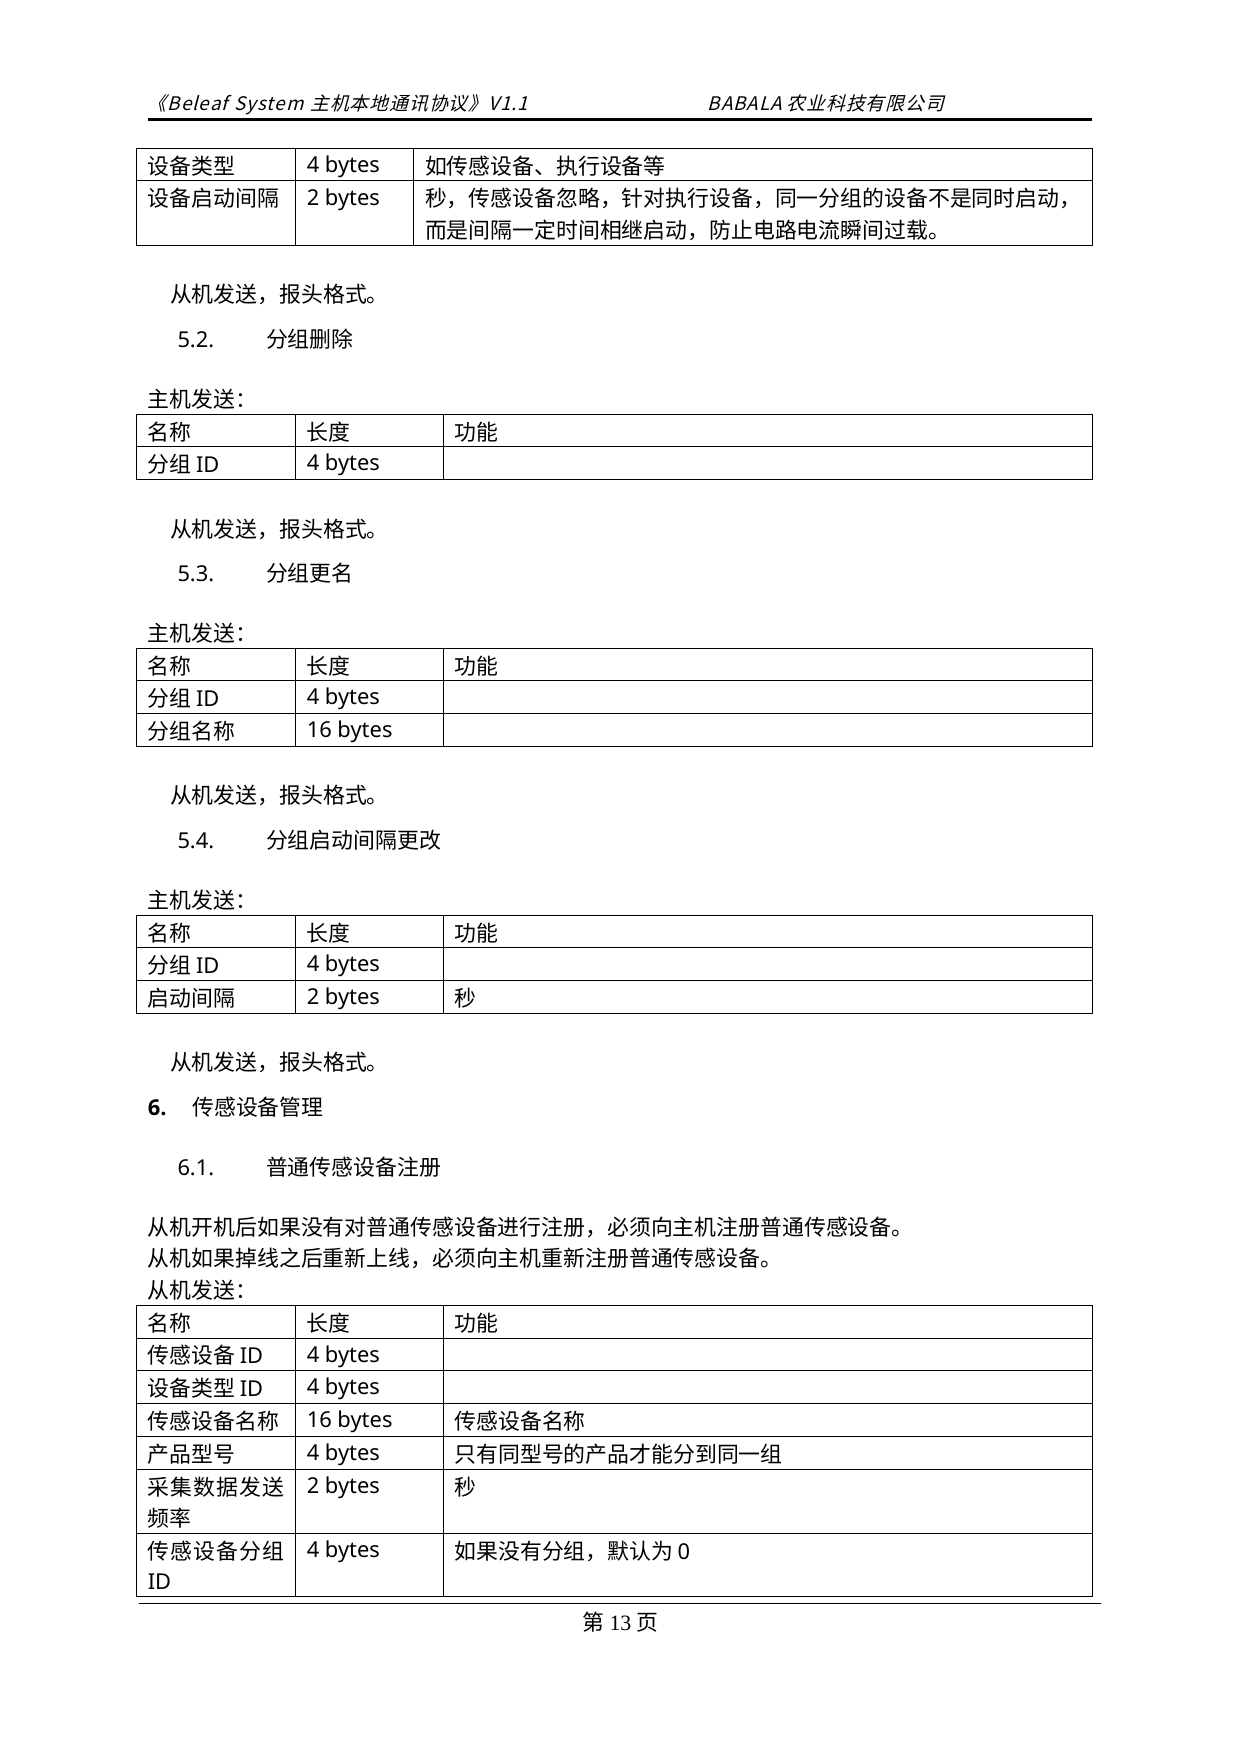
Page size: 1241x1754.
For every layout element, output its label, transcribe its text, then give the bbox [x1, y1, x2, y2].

table_cell [444, 1371, 1092, 1403]
table_cell 分组名称 [137, 714, 295, 746]
table_cell 4 bytes [296, 948, 443, 980]
table_cell 传感设备分组ID [137, 1534, 295, 1596]
text 从机发送，报头格式。 [148, 277, 1092, 309]
table_cell [444, 447, 1092, 479]
table_cell 如果没有分组，默认为0 [444, 1534, 1092, 1596]
table_header 功能 [444, 1306, 1092, 1337]
table_cell 传感设备名称 [444, 1404, 1092, 1436]
text 主机发送： [148, 382, 1092, 413]
table_cell 设备类型 [137, 149, 295, 180]
table_cell 分组ID [137, 948, 295, 980]
table_cell 秒 [444, 1470, 1092, 1533]
table_cell 4 bytes [296, 447, 443, 479]
table_header 名称 [137, 916, 295, 947]
table_cell [444, 714, 1092, 746]
table_cell 16 bytes [296, 1404, 443, 1436]
table_header 长度 [296, 1306, 443, 1337]
table_cell 采集数据发送频率 [137, 1470, 295, 1533]
table_cell 秒，传感设备忽略，针对执行设备，同一分组的设备不是同时启动，而是间隔一定时间相继启动，防止电路电流瞬间过载。 [414, 181, 1092, 245]
table_cell 分组ID [137, 681, 295, 713]
text 主机发送： [148, 883, 1092, 914]
table_header 功能 [444, 649, 1092, 680]
table_cell 2 bytes [296, 981, 443, 1013]
table_cell 启动间隔 [137, 981, 295, 1013]
table_header 名称 [137, 415, 295, 446]
subtitle 分组删除 [177, 322, 1092, 353]
table_cell [444, 948, 1092, 980]
table_cell 设备启动间隔 [137, 181, 295, 245]
table_header 功能 [444, 916, 1092, 947]
table_cell 4 bytes [296, 1371, 443, 1403]
text 从机发送，报头格式。 [148, 1045, 1092, 1077]
table_header 长度 [296, 415, 443, 446]
table_cell 16 bytes [296, 714, 443, 746]
table_header 功能 [444, 415, 1092, 446]
text 从机发送，报头格式。 [148, 512, 1092, 543]
table_cell 2 bytes [296, 1470, 443, 1533]
text 从机发送，报头格式。 [148, 778, 1092, 810]
table_cell [444, 1339, 1092, 1370]
table_cell 秒 [444, 981, 1092, 1013]
table_cell 产品型号 [137, 1437, 295, 1468]
subtitle 普通传感设备注册 [177, 1150, 1092, 1181]
text 主机发送： [148, 616, 1092, 648]
table_cell 传感设备ID [137, 1339, 295, 1370]
table_cell 2 bytes [296, 181, 413, 245]
text 从机如果掉线之后重新上线，必须向主机重新注册普通传感设备。 [148, 1241, 1092, 1273]
table_header 名称 [137, 649, 295, 680]
table_header 长度 [296, 916, 443, 947]
table_cell 如传感设备、执行设备等 [414, 149, 1092, 180]
table_header 名称 [137, 1306, 295, 1337]
table_cell 传感设备名称 [137, 1404, 295, 1436]
table_header 长度 [296, 649, 443, 680]
table_cell 只有同型号的产品才能分到同一组 [444, 1437, 1092, 1468]
table_cell 4 bytes [296, 1437, 443, 1468]
table_cell 4 bytes [296, 681, 443, 713]
table_cell 4 bytes [296, 1339, 443, 1370]
table_cell 设备类型ID [137, 1371, 295, 1403]
table_cell 分组ID [137, 447, 295, 479]
text 从机发送： [148, 1273, 1092, 1305]
subtitle 分组更名 [177, 556, 1092, 588]
subtitle 分组启动间隔更改 [177, 823, 1092, 854]
table_cell [444, 681, 1092, 713]
table_cell 4 bytes [296, 149, 413, 180]
text 从机开机后如果没有对普通传感设备进行注册，必须向主机注册普通传感设备。 [148, 1210, 1092, 1241]
subtitle 传感设备管理 [148, 1089, 1092, 1121]
table_cell 4 bytes [296, 1534, 443, 1596]
